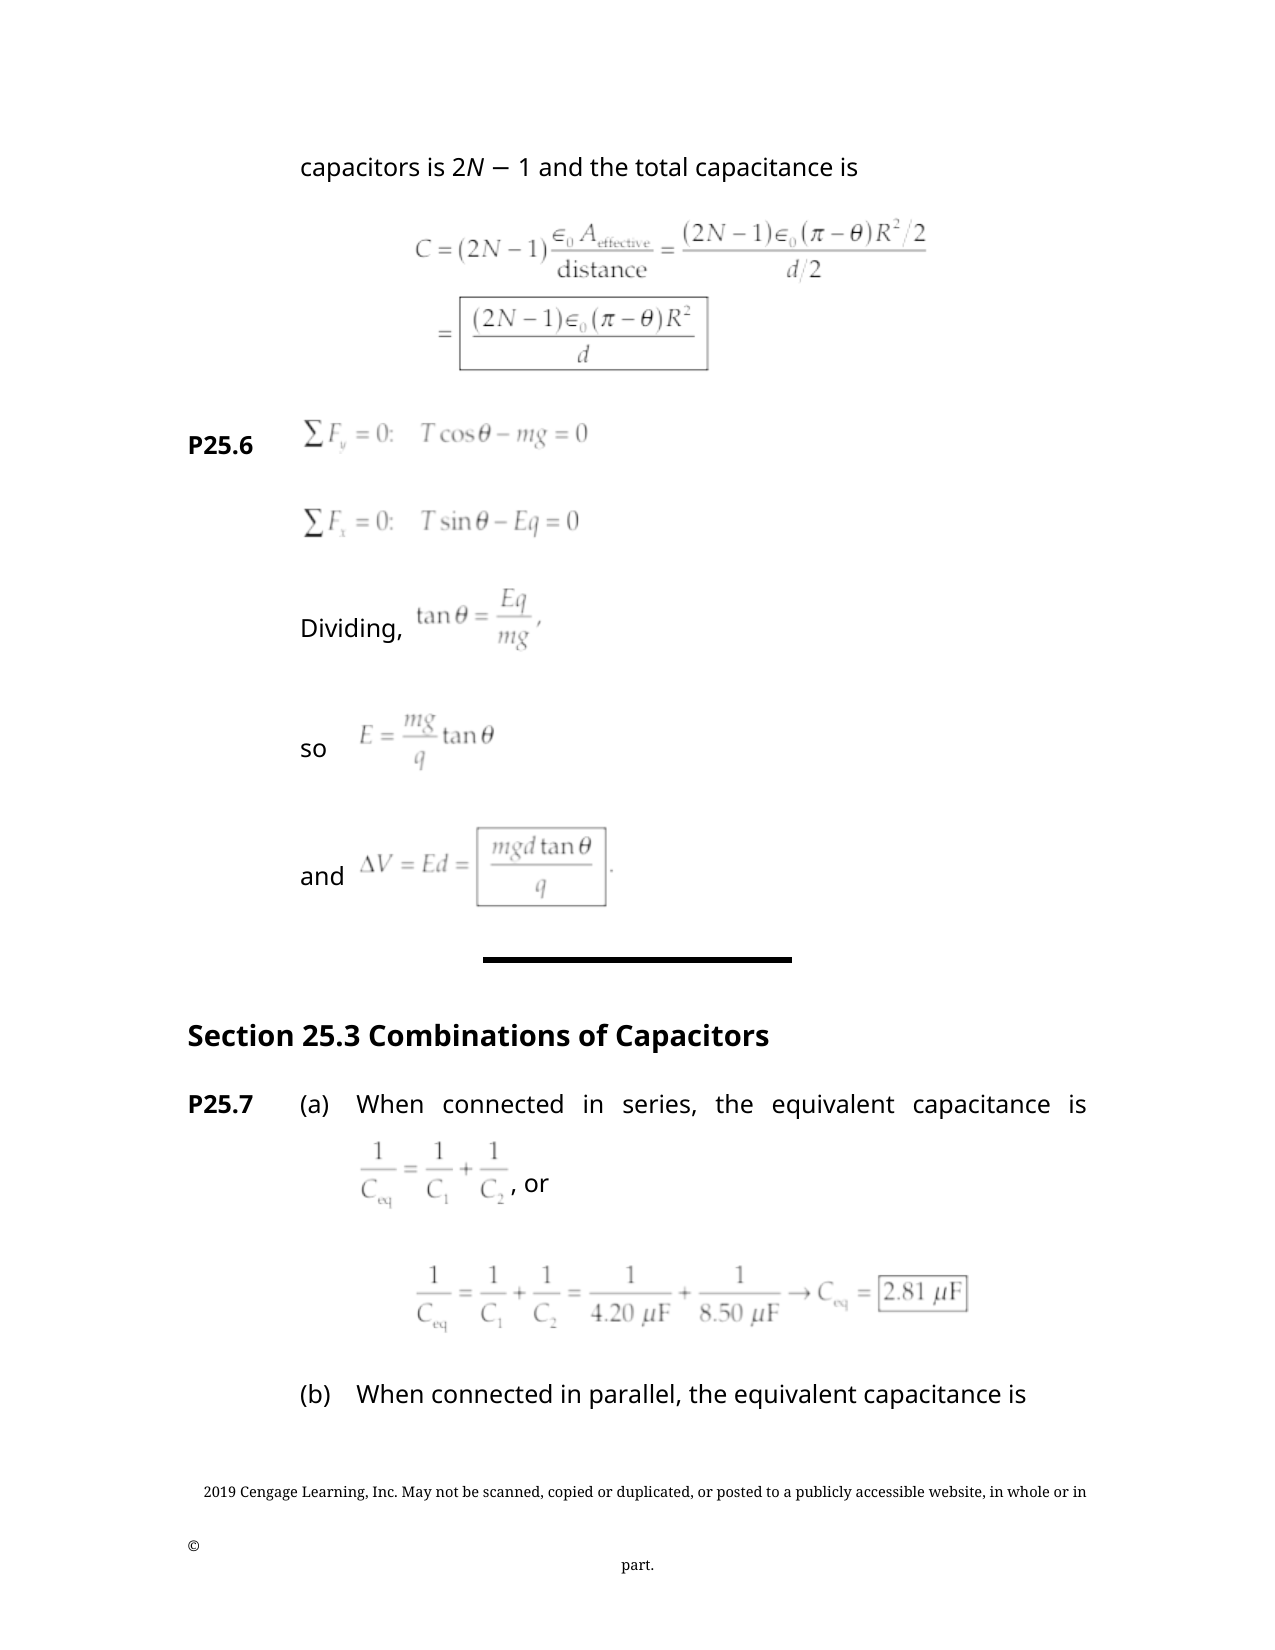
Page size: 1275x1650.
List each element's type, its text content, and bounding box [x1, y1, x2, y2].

text Dividing, [187, 582, 1087, 673]
text P25.7 (a) When connected in series, the equivalent capacitance is , or [187, 1087, 1087, 1230]
text (b) When connected in parallel, the equivalent capacitance is [187, 1376, 1087, 1411]
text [187, 150, 1087, 184]
text so [187, 702, 1087, 793]
text P25.6 [187, 416, 1087, 473]
text Section 25.3 Combinations of Capacitors [187, 1015, 1087, 1055]
text and [187, 822, 1087, 930]
